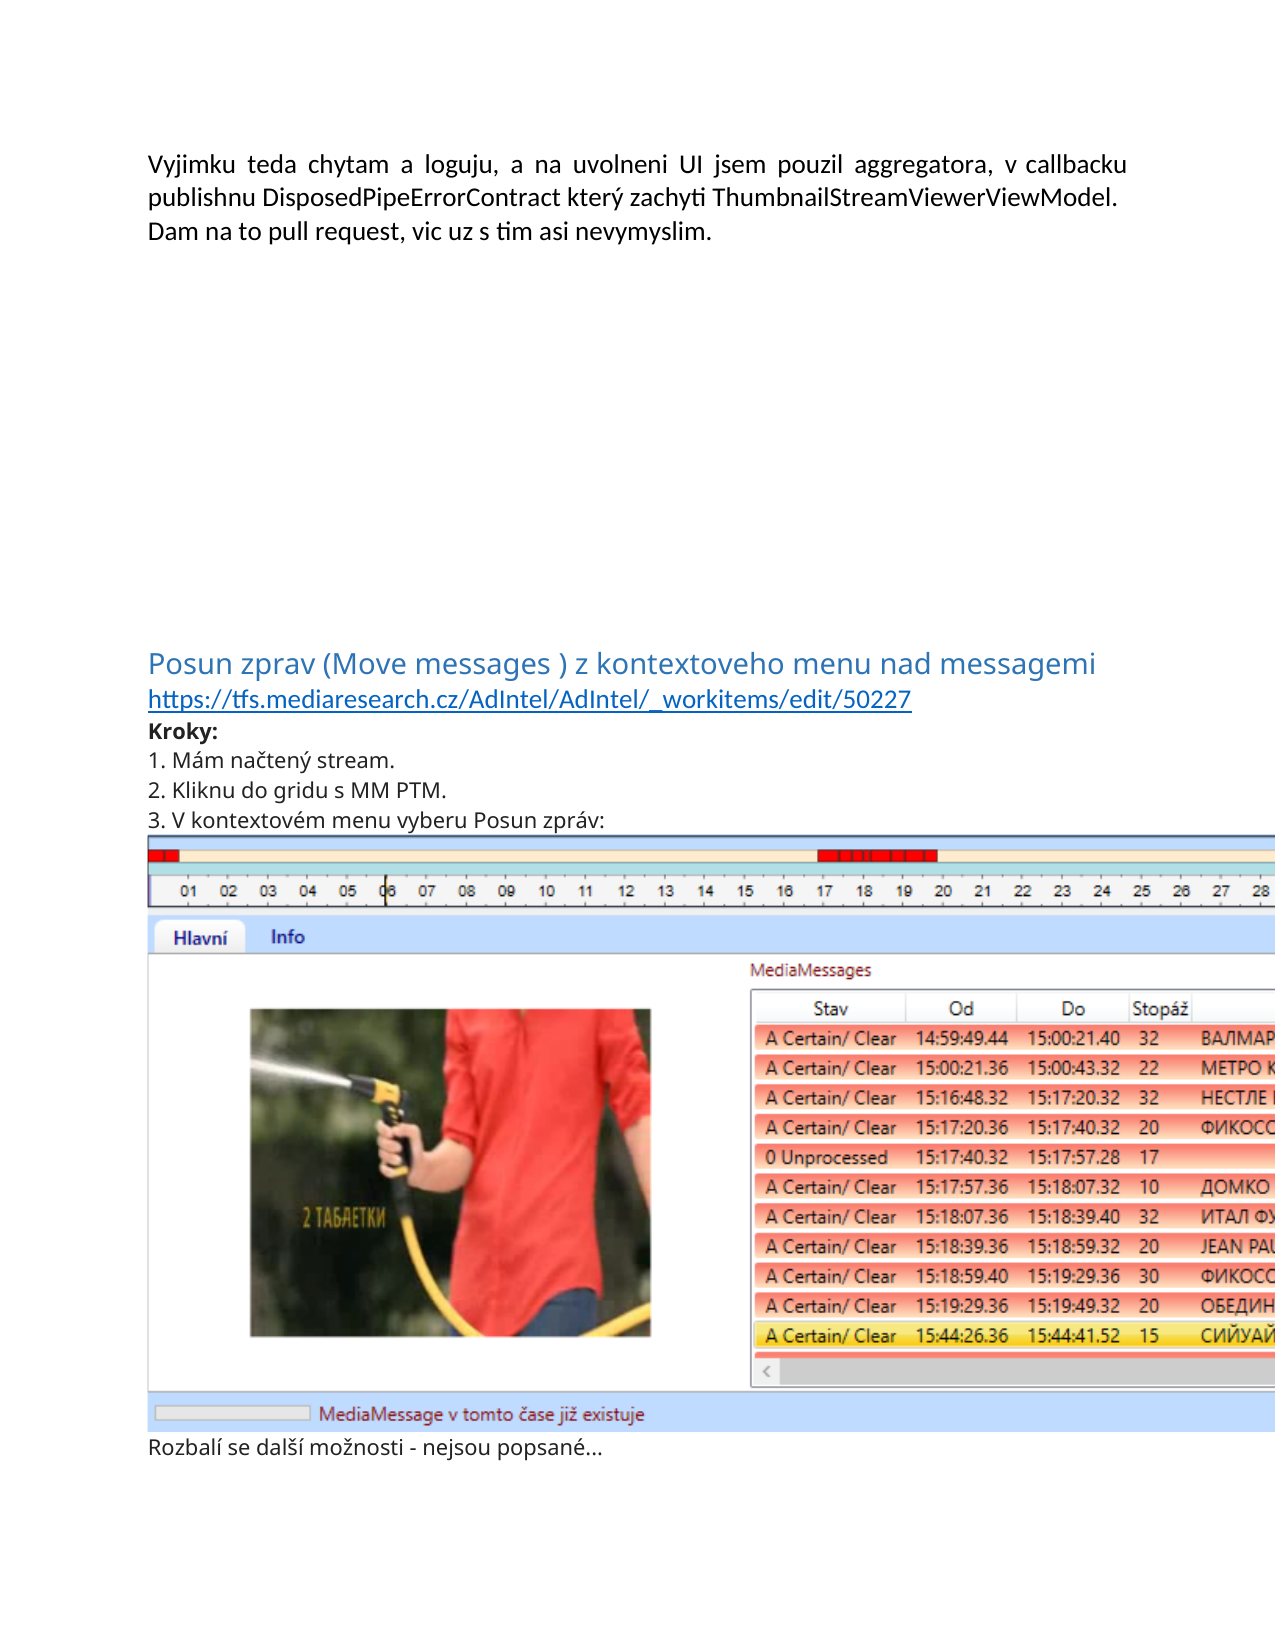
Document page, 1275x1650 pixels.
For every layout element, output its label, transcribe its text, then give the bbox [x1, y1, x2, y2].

text 2. Kliknu do gridu s MM PTM. [148, 775, 1127, 805]
text https://tfs.mediaresearch.cz/AdIntel/AdIntel/_workitems/edit/50227 [148, 683, 1127, 716]
picture [147, 834, 1275, 1432]
text Kroky: [148, 716, 1127, 745]
text 3. V kontextovém menu vyberu Posun zpráv: [148, 805, 1127, 834]
text Rozbalí se další možnosti - nejsou popsané... [148, 1432, 1127, 1461]
subtitle Posun zprav (Move messages ) z kontextoveho menu nad messagemi [148, 643, 1127, 683]
text 1. Mám načtený stream. [148, 745, 1127, 775]
text Vyjimku teda chytam a loguju, a na uvolneni UI jsem pouzil aggregatora, v callbacku publishnu DisposedPipeErrorContract který zachyti ThumbnailStreamViewerViewModel. Dam na to pull request, vic uz s tim asi nevymyslim. [148, 148, 1127, 247]
